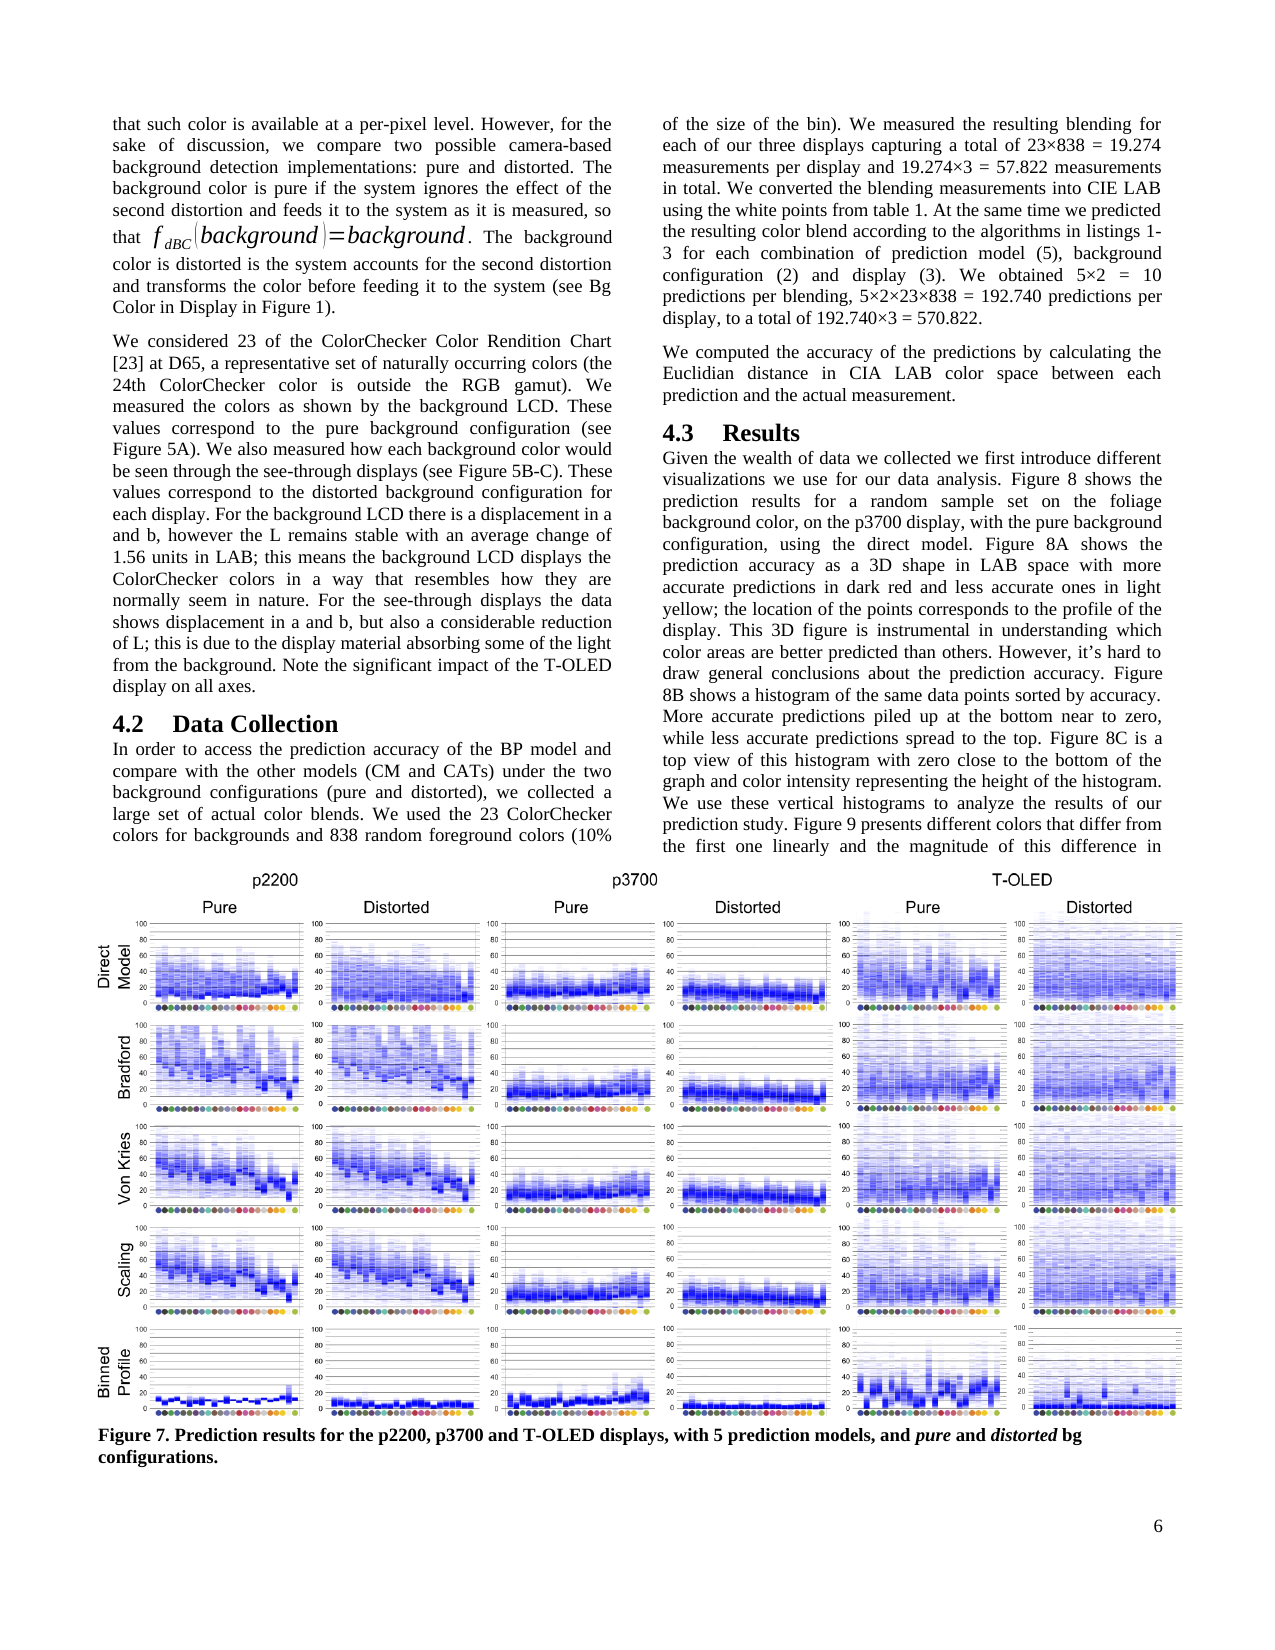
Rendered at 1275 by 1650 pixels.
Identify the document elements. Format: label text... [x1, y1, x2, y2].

subtitle Data Collection [112, 709, 613, 738]
subtitle Results [662, 418, 1162, 447]
text We computed the accuracy of the predictions by calculating the Euclidian distance in CIA LAB color space between each prediction and the actual measurement. [662, 341, 1162, 405]
text In order to access the prediction accuracy of the BP model and compare with the other models (CM and CATs) under the two background configurations (pure and distorted), we collected a large set of actual color blends. We used the 23 ColorChecker colors for backgrounds and 838 random foreground colors (10% of the size of the bin). We measured the resulting blending for each of our three displays capturing a total of 23×838 = 19.274 measurements per display and 19.274×3 = 57.822 measurements in total. We converted the blending measurements into CIE LAB using the white points from table 1. At the same time we predicted the resulting color blend according to the algorithms in listings 1-3 for each combination of prediction model (5), background configuration (2) and display (3). We obtained 5×2 = 10 predictions per blending, 5×2×23×838 = 192.740 predictions per display, to a total of 192.740×3 = 570.822. [662, 112, 1162, 328]
picture [97, 873, 1184, 1416]
